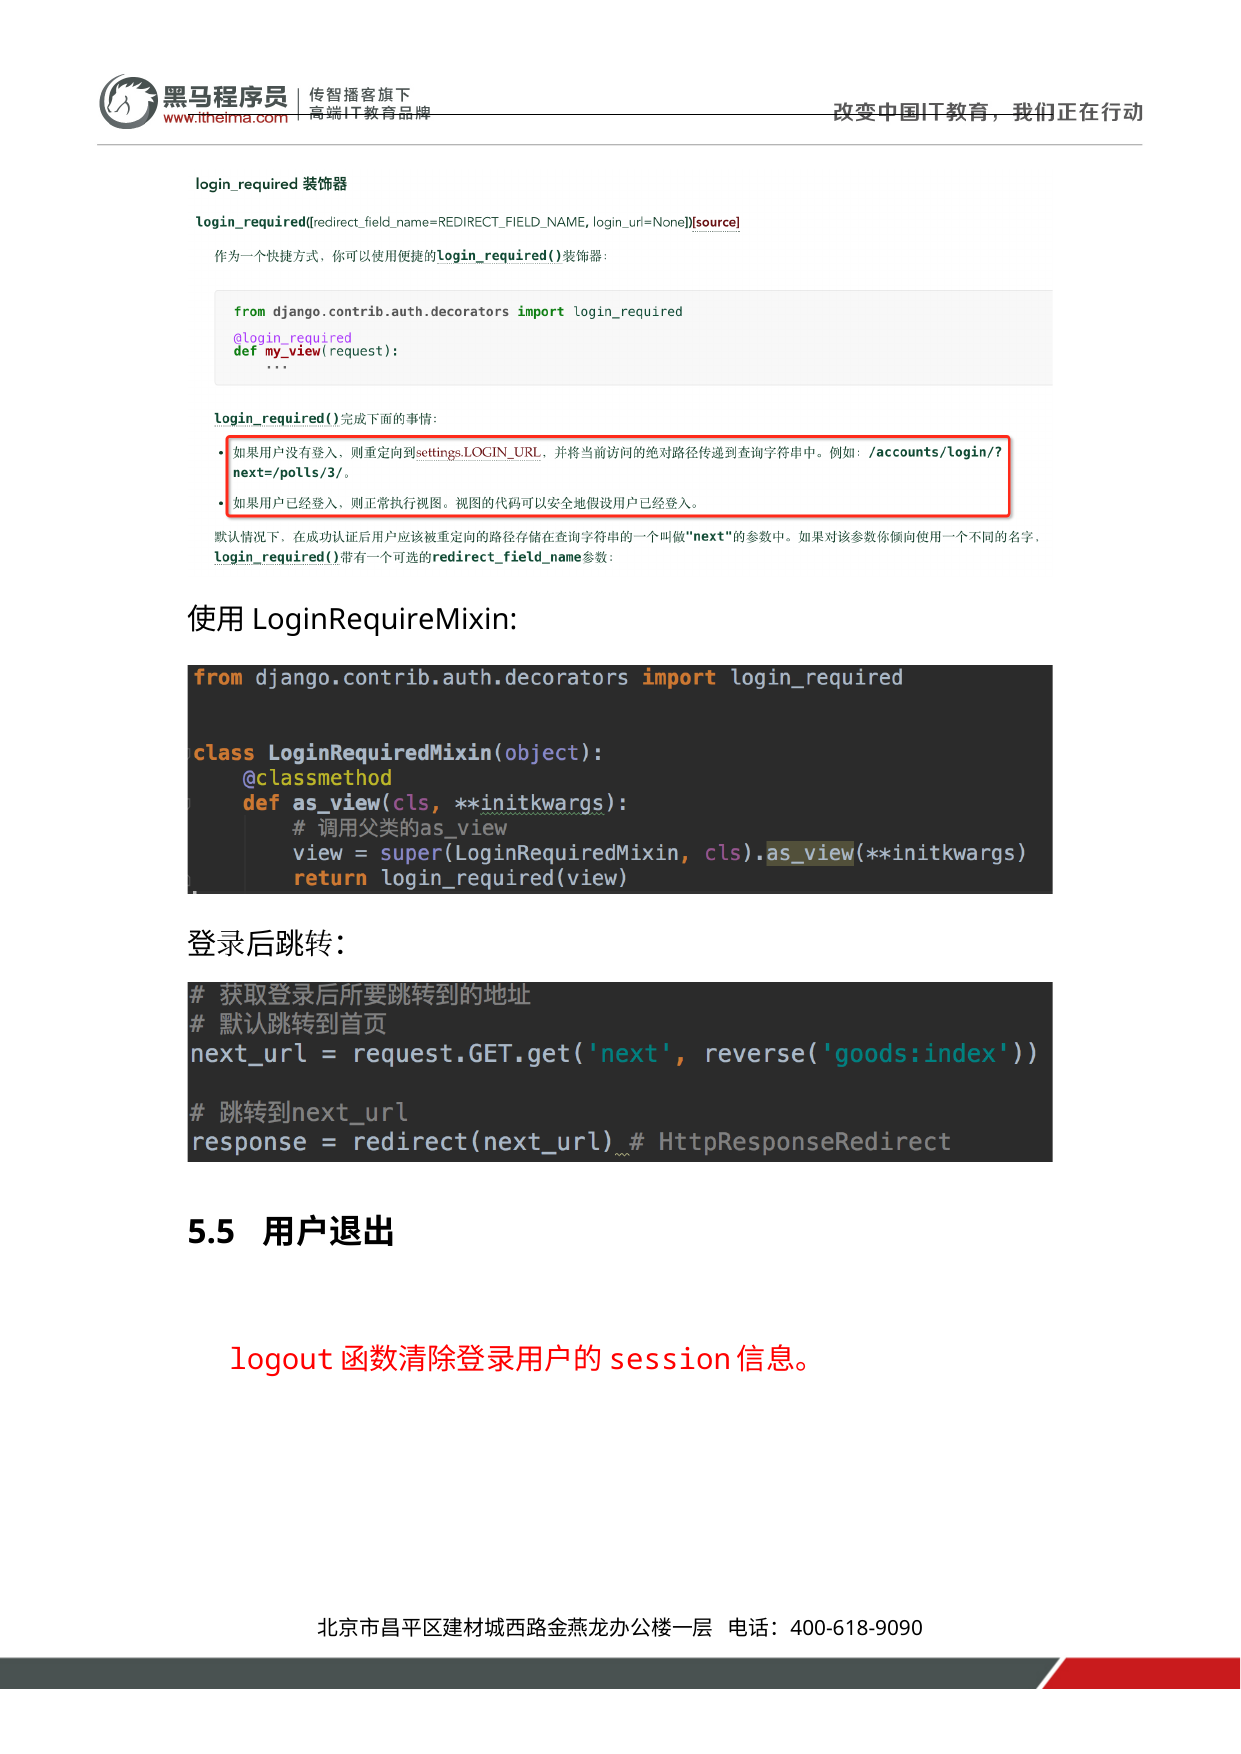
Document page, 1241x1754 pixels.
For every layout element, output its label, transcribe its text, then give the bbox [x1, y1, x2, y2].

picture [0, 1599, 1241, 1689]
picture [187, 169, 1053, 577]
picture [187, 665, 1053, 894]
picture [187, 982, 1053, 1162]
text 登录后跳转： [187, 909, 1053, 974]
picture [0, 3, 1241, 153]
subtitle 用户退出 [187, 1197, 1053, 1262]
text 使用LoginRequireMixin: [187, 584, 1053, 649]
list logout函数清除登录用户的session信息。 [229, 1324, 1053, 1389]
